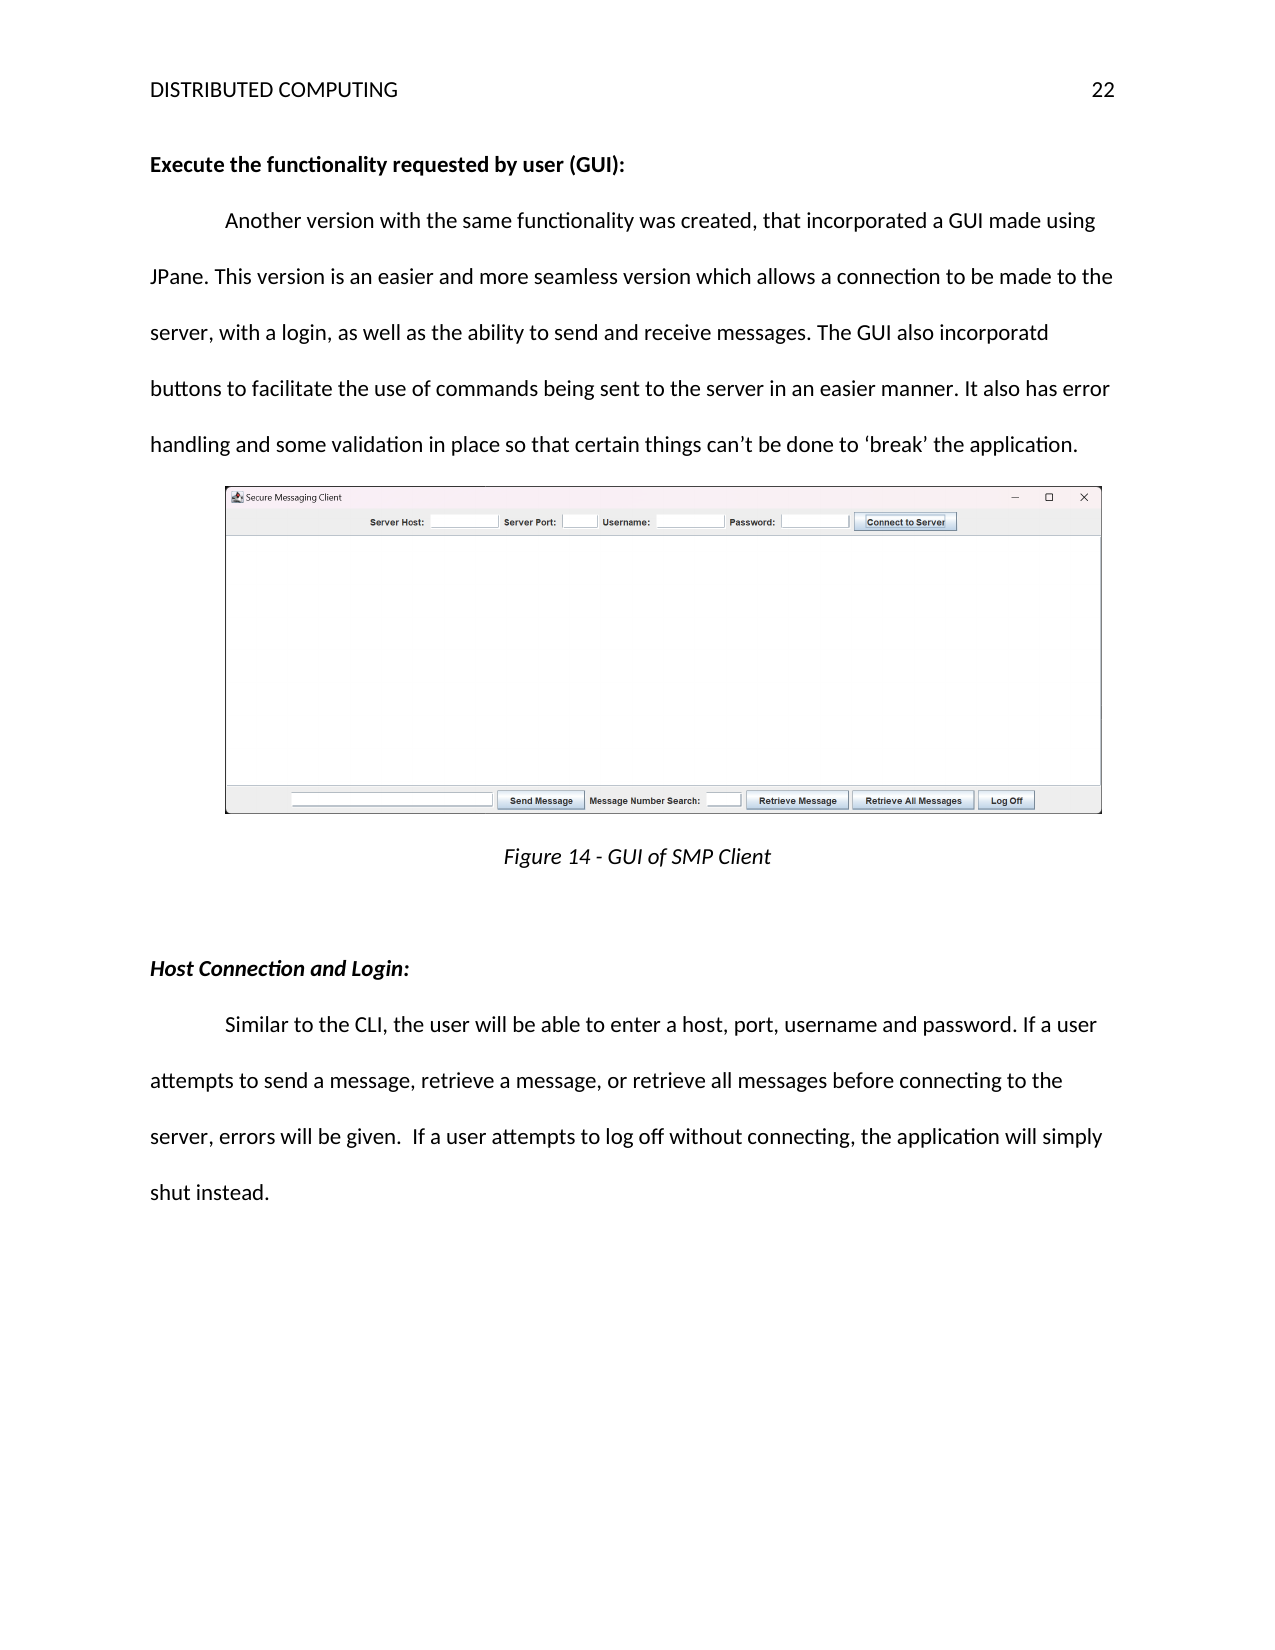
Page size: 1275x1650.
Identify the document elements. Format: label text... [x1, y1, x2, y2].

subtitle Execute the functionality requested by user (GUI): [150, 150, 1125, 178]
subtitle Host Connection and Login: [150, 954, 1125, 982]
text Similar to the CLI, the user will be able to enter a host, port, username and password. If a user attempts to send a message, retrieve a message, or retrieve all messages before connecting to the server, errors will be given. If a user attempts to log off without connecting, the application will simply shut instead. [150, 1010, 1125, 1206]
picture [225, 486, 1102, 814]
text Another version with the same functionality was created, that incorporated a GUI made using JPane. This version is an easier and more seamless version which allows a connection to be made to the server, with a login, as well as the ability to send and receive messages. The GUI also incorporatd buttons to facilitate the use of commands being sent to the server in an easier manner. It also has error handling and some validation in place so that certain things can’t be done to ‘break’ the application. [150, 206, 1125, 458]
